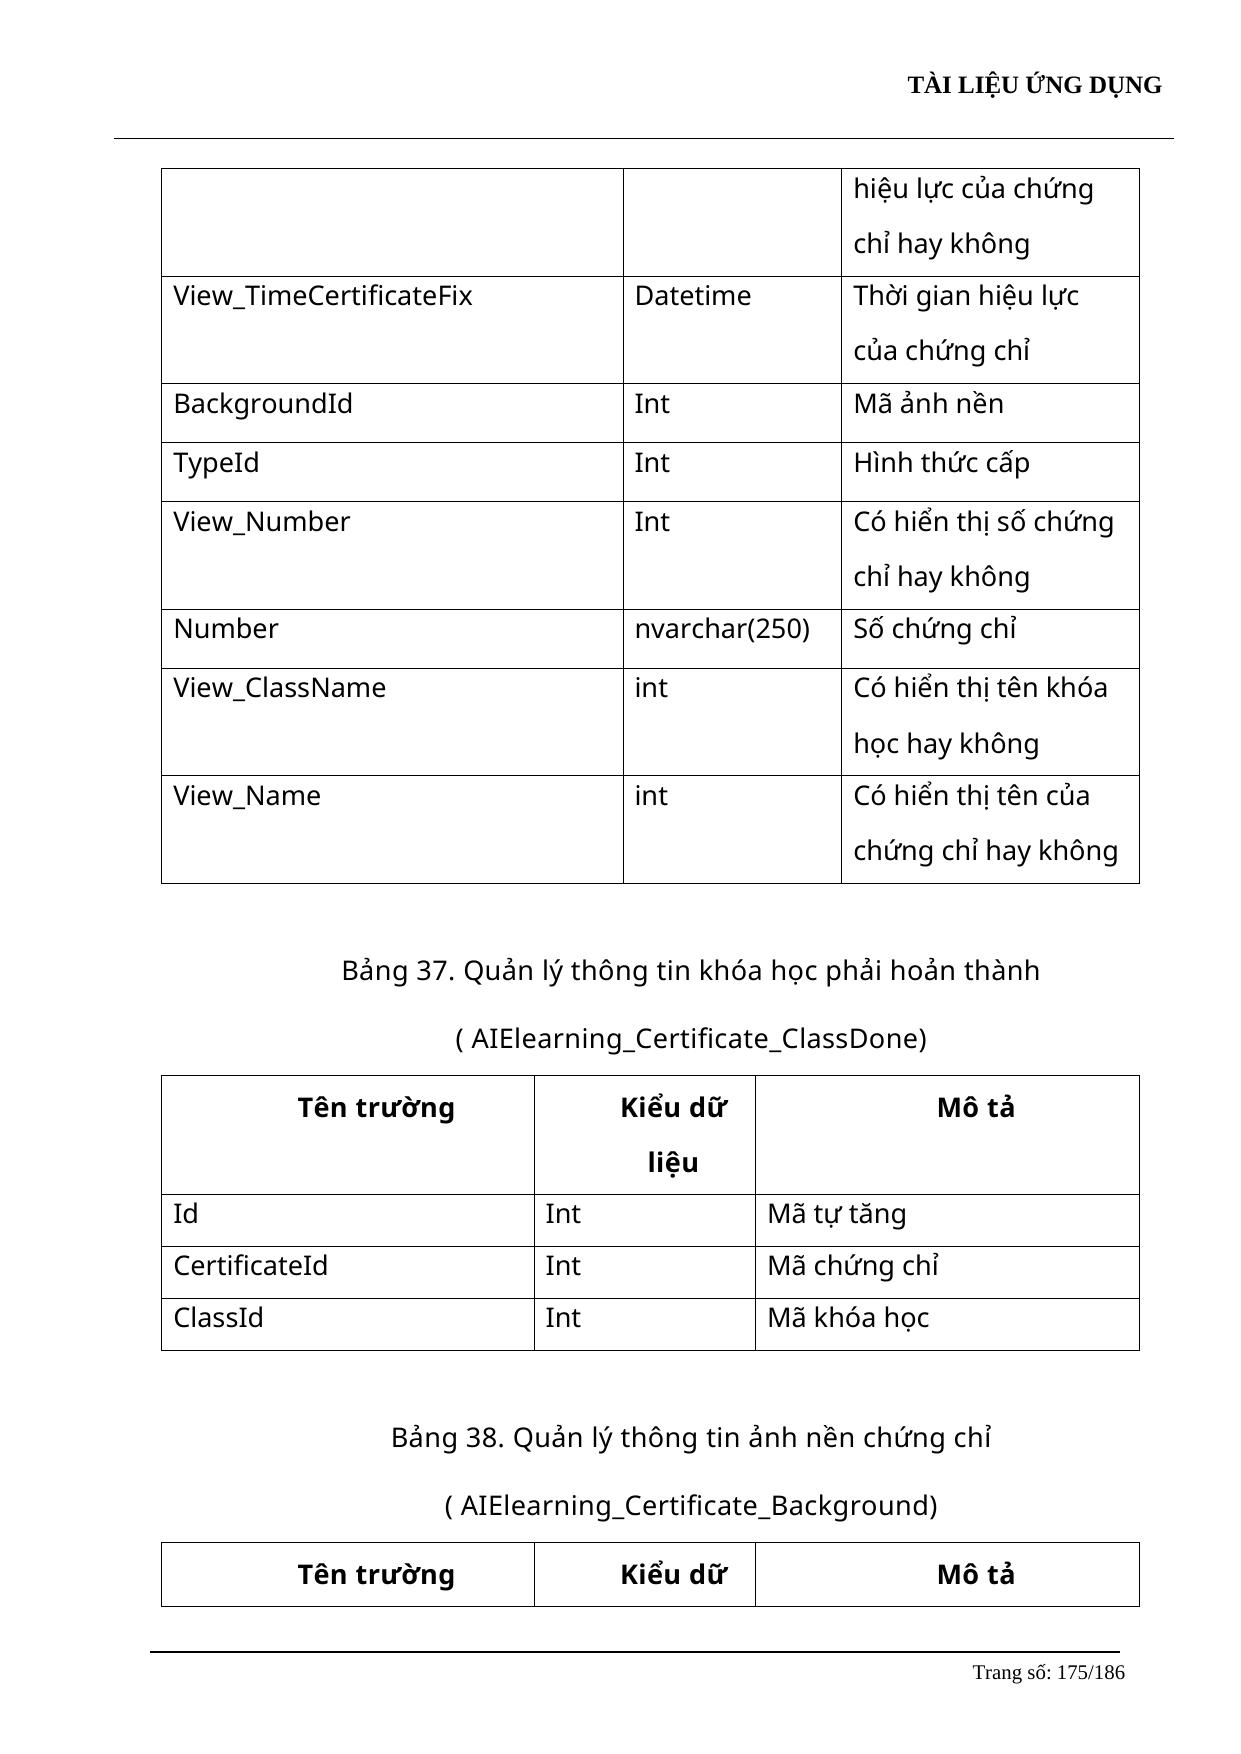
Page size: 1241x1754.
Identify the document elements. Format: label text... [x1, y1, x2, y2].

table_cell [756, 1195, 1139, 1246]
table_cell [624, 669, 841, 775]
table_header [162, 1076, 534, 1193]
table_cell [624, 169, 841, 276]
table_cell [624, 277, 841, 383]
text Bảng 38. Quản lý thông tin ảnh nền chứng chỉ [262, 1419, 1120, 1456]
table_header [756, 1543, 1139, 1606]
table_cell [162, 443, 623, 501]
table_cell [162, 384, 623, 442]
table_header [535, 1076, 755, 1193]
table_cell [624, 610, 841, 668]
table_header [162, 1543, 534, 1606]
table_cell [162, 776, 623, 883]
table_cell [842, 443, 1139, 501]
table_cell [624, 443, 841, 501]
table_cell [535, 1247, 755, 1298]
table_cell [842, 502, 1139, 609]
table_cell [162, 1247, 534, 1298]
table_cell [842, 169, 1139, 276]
text ( AIElearning_Certificate_ClassDone) [262, 1019, 1120, 1056]
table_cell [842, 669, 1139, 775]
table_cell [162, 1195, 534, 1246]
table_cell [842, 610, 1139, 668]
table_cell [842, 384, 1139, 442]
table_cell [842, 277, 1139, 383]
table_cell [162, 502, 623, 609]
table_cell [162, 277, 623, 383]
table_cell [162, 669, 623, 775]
text ( AIElearning_Certificate_Background) [262, 1487, 1120, 1524]
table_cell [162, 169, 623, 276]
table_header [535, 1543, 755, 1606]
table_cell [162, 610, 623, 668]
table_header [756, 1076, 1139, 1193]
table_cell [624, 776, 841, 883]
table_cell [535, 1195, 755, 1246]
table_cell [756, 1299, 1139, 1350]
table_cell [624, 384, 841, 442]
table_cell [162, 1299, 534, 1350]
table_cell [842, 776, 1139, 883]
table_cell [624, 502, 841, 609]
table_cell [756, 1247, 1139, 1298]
text Bảng 37. Quản lý thông tin khóa học phải hoản thành [262, 952, 1120, 988]
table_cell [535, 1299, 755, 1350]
